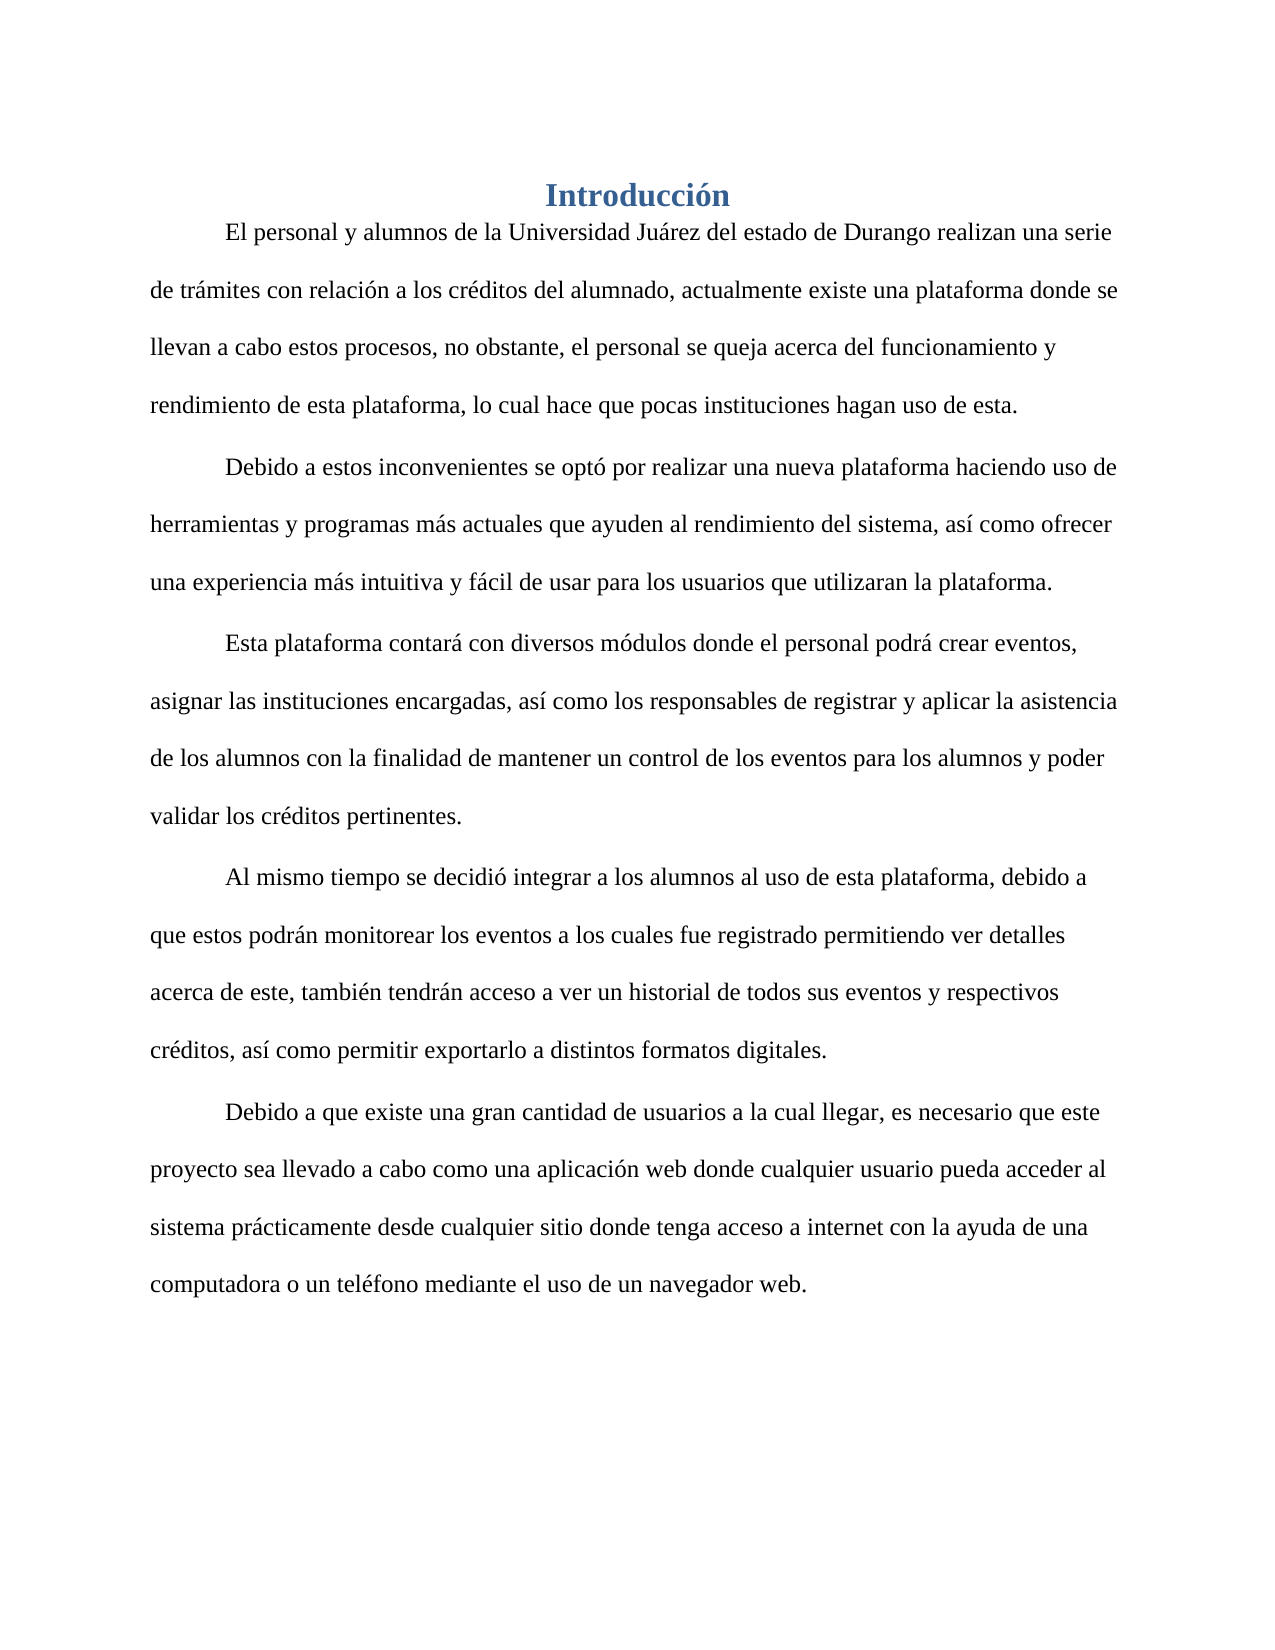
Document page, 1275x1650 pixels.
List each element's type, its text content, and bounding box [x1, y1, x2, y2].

text Debido a que existe una gran cantidad de usuarios a la cual llegar, es necesario que este proyecto sea llevado a cabo como una aplicación web donde cualquier usuario pueda acceder al sistema prácticamente desde cualquier sitio donde tenga acceso a internet con la ayuda de una computadora o un teléfono mediante el uso de un navegador web. [150, 1097, 1125, 1298]
subtitle Introducción [150, 175, 1125, 213]
text El personal y alumnos de la Universidad Juárez del estado de Durango realizan una serie de trámites con relación a los créditos del alumnado, actualmente existe una plataforma donde se llevan a cabo estos procesos, no obstante, el personal se queja acerca del funcionamiento y rendimiento de esta plataforma, lo cual hace que pocas instituciones hagan uso de esta. [150, 217, 1125, 419]
text Al mismo tiempo se decidió integrar a los alumnos al uso de esta plataforma, debido a que estos podrán monitorear los eventos a los cuales fue registrado permitiendo ver detalles acerca de este, también tendrán acceso a ver un historial de todos sus eventos y respectivos créditos, así como permitir exportarlo a distintos formatos digitales. [150, 862, 1125, 1064]
text Esta plataforma contará con diversos módulos donde el personal podrá crear eventos, asignar las instituciones encargadas, así como los responsables de registrar y aplicar la asistencia de los alumnos con la finalidad de mantener un control de los eventos para los alumnos y poder validar los créditos pertinentes. [150, 628, 1125, 829]
text Debido a estos inconvenientes se optó por realizar una nueva plataforma haciendo uso de herramientas y programas más actuales que ayuden al rendimiento del sistema, así como ofrecer una experiencia más intuitiva y fácil de usar para los usuarios que utilizaran la plataforma. [150, 452, 1125, 595]
